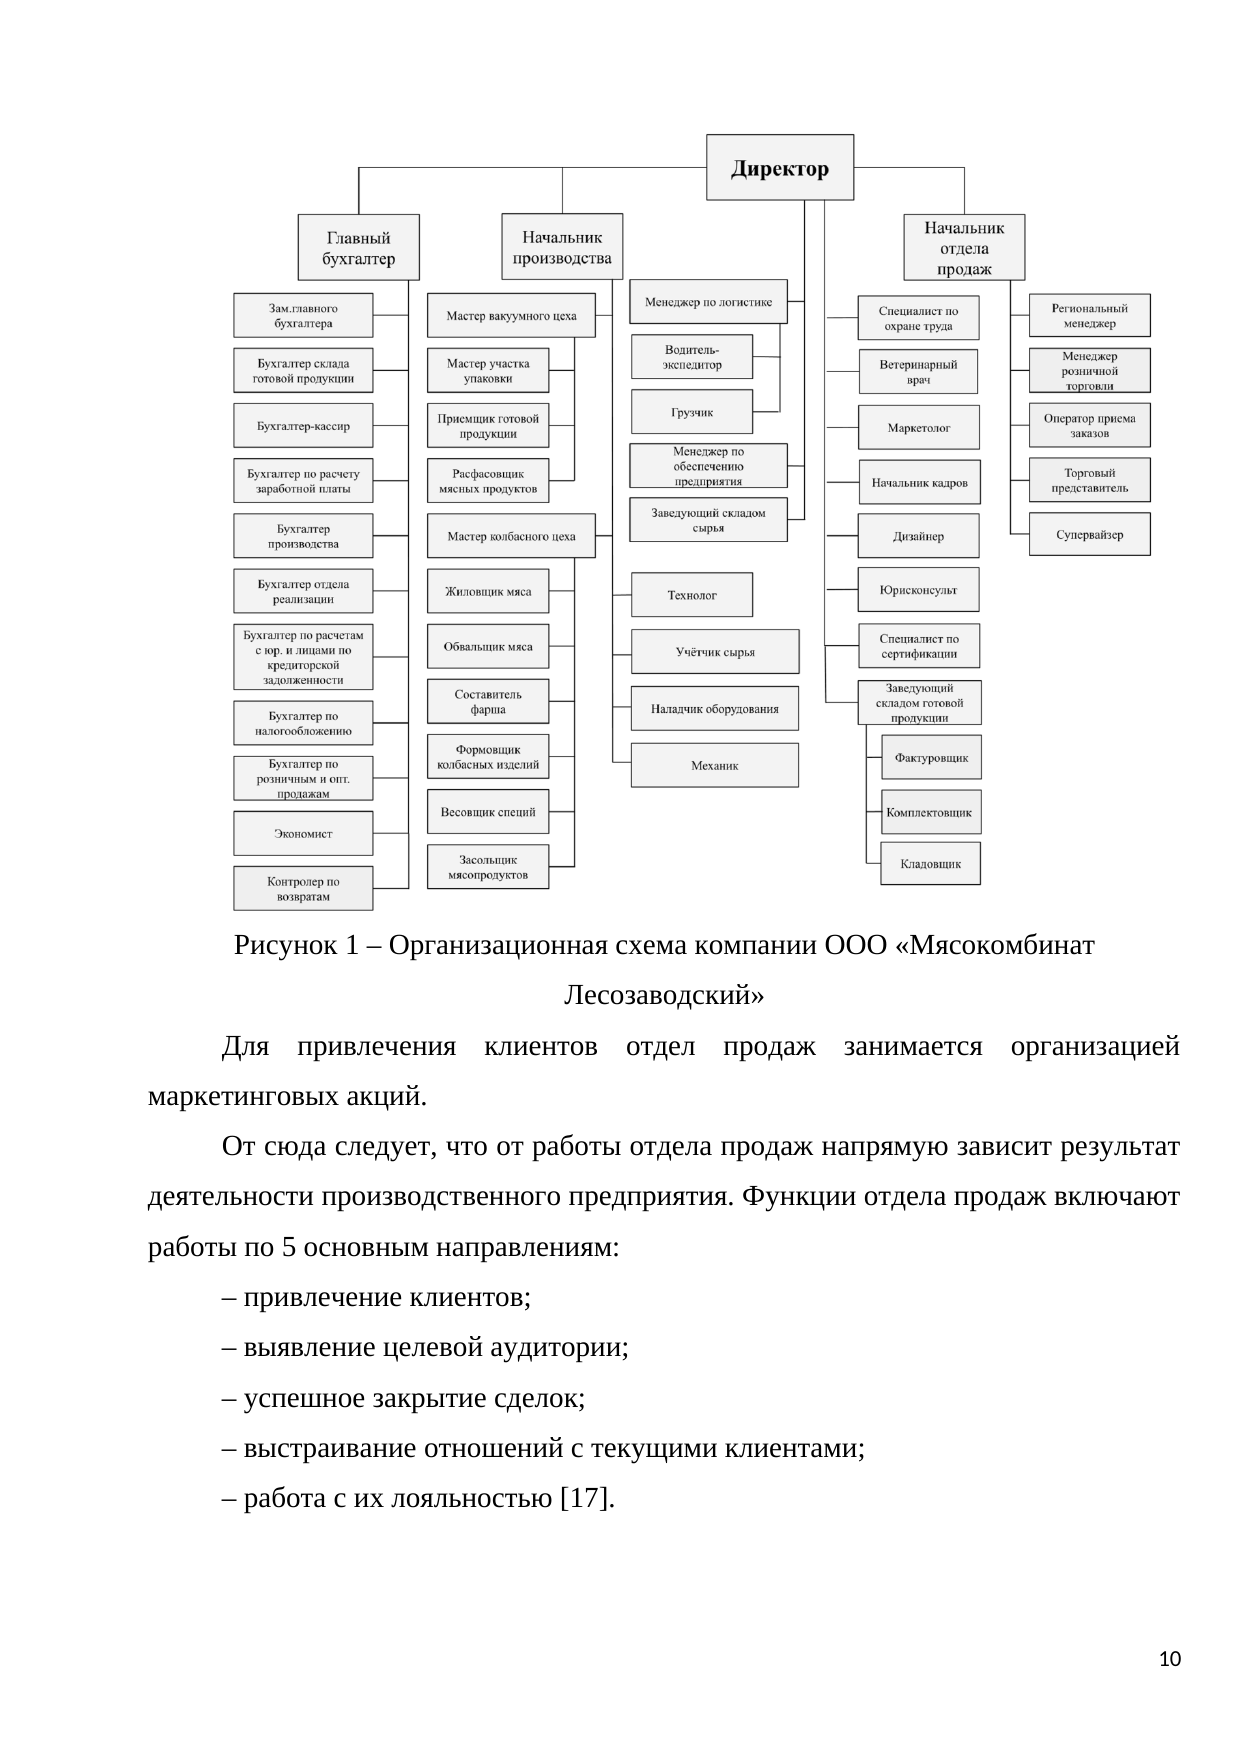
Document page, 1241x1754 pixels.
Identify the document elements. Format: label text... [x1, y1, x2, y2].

list привлечение клиентов; [148, 1279, 1181, 1313]
list выстраивание отношений с текущими клиентами; [148, 1430, 1181, 1464]
list работа с их лояльностью [17]. [148, 1480, 1181, 1514]
text Рисунок 1 – Организационная схема компании ООО «Мясокомбинат Лесозаводский» [148, 927, 1181, 1011]
picture [147, 118, 1182, 911]
text Для привлечения клиентов отдел продаж занимается организацией маркетинговых акций. [148, 1028, 1181, 1111]
list успешное закрытие сделок; [148, 1380, 1181, 1413]
text От сюда следует, что от работы отдела продаж напрямую зависит результат деятельности производственного предприятия. Функции отдела продаж включают работы по 5 основным направлениям: [148, 1128, 1181, 1262]
list выявление целевой аудитории; [148, 1329, 1181, 1363]
